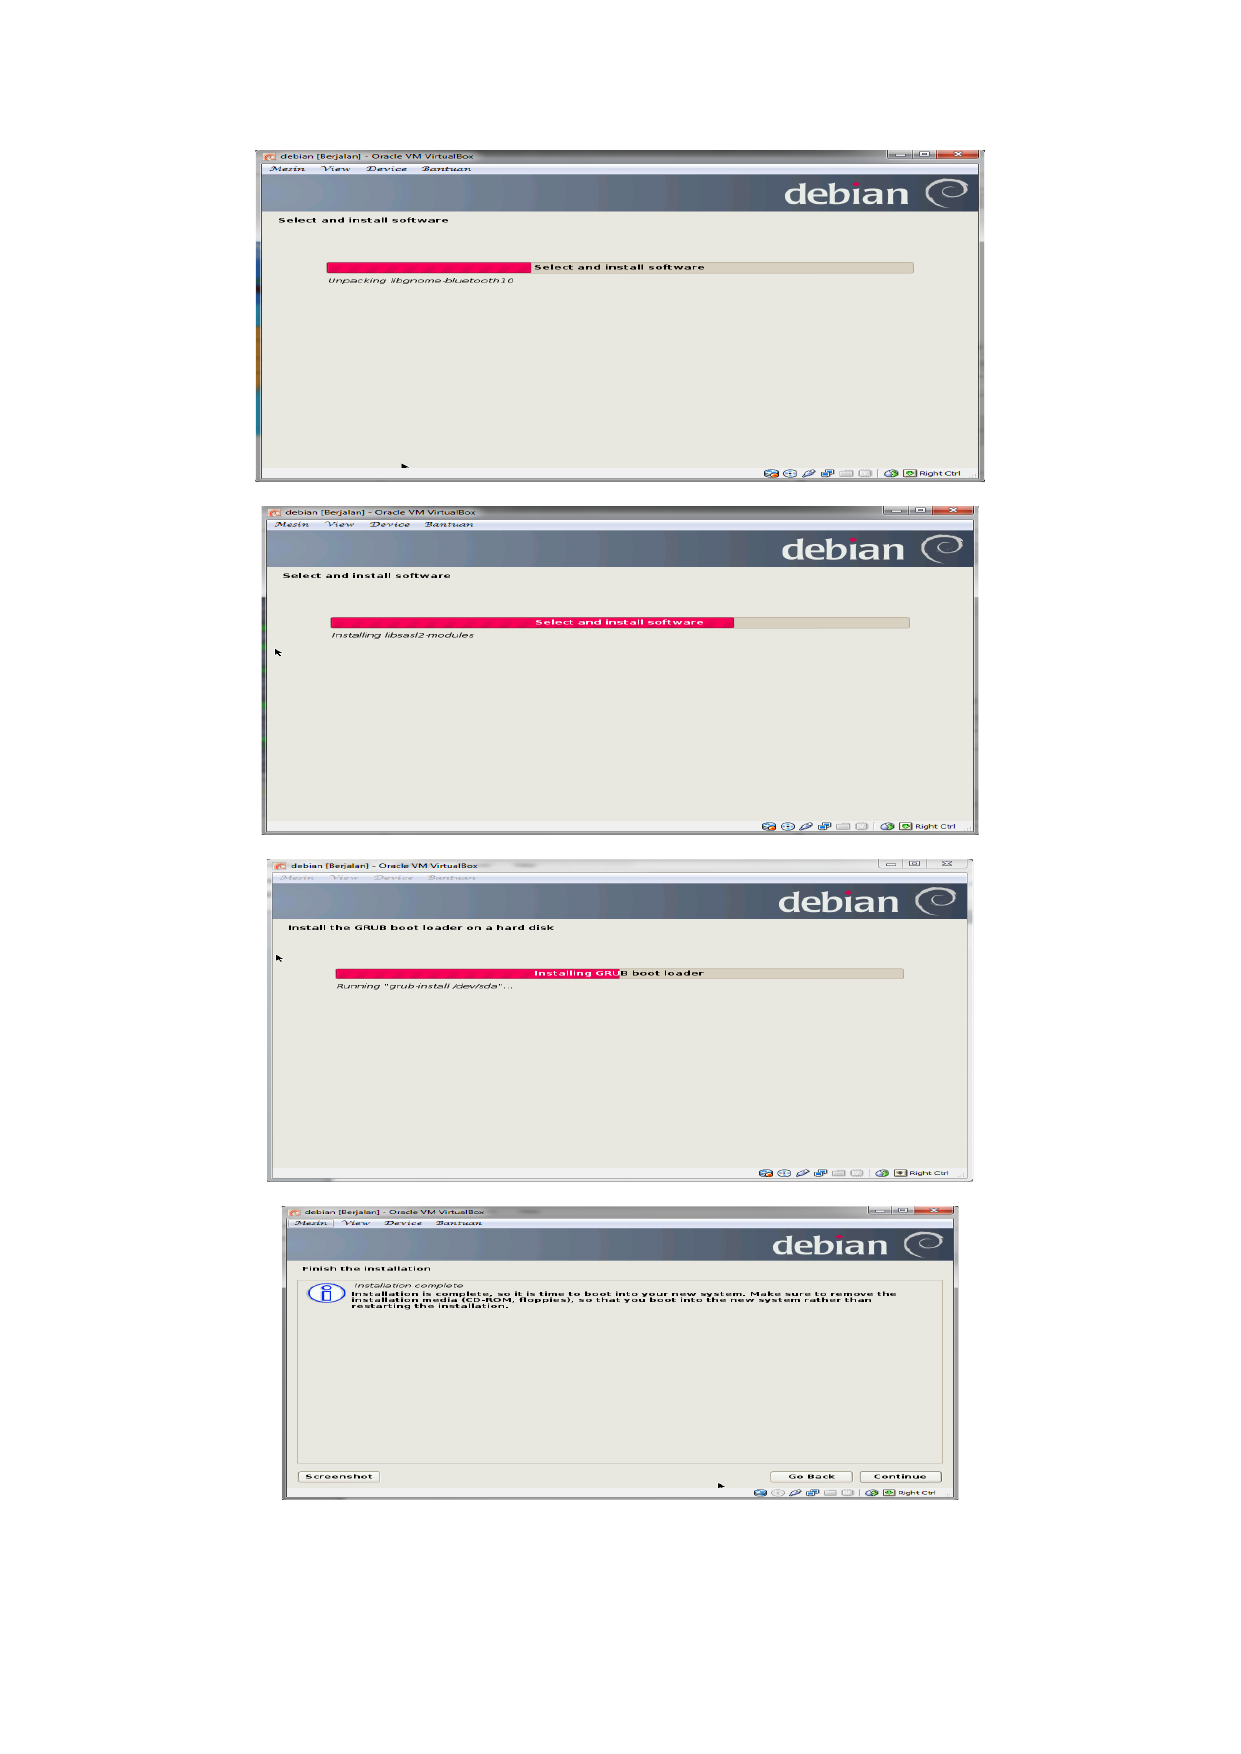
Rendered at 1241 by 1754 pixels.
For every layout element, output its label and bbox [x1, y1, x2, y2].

picture [261, 506, 979, 835]
picture [255, 150, 985, 482]
picture [281, 1206, 959, 1500]
picture [267, 859, 974, 1182]
